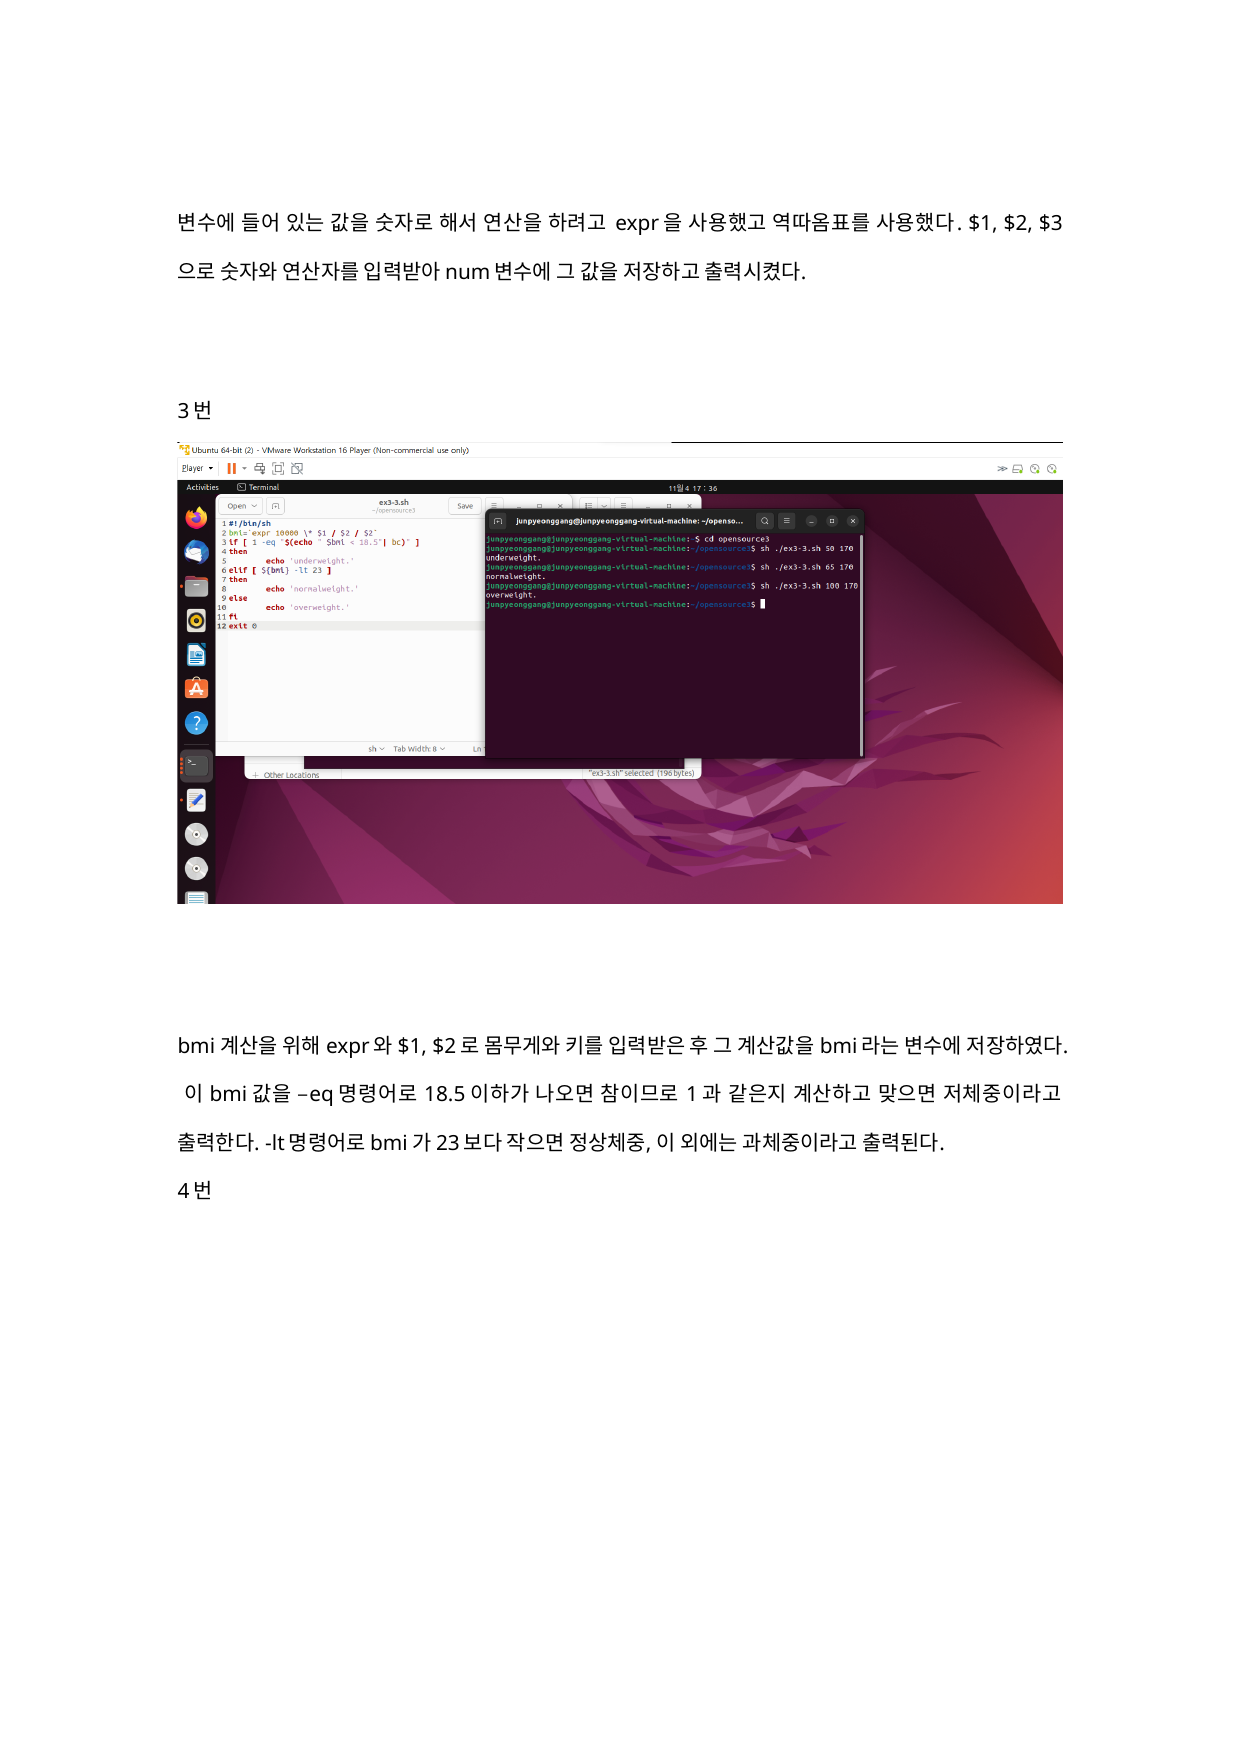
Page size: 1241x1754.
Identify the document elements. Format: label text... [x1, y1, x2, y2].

text bmi 계산을 위해 expr와 $1, $2로 몸무게와 키를 입력받은 후 그 계산값을 bmi라는 변수에 저장하였다. 이 bmi값을 –eq명령어로 18.5이하가 나오면 참이므로 1과 같은지 계산하고 맞으면 저체중이라고 출력한다. -lt명령어로 bmi가 23보다 작으면 정상체중, 이 외에는 과체중이라고 출력된다. [177, 1029, 1063, 1156]
text 변수에 들어 있는 값을 숫자로 해서 연산을 하려고 expr을 사용했고 역따옴표를 사용했다. $1, $2, $3으로 숫자와 연산자를 입력받아 num변수에 그 값을 저장하고 출력시켰다. [177, 207, 1063, 285]
text 4번 [177, 1174, 1063, 1205]
text 3번 [177, 394, 1063, 425]
picture [177, 442, 1063, 904]
